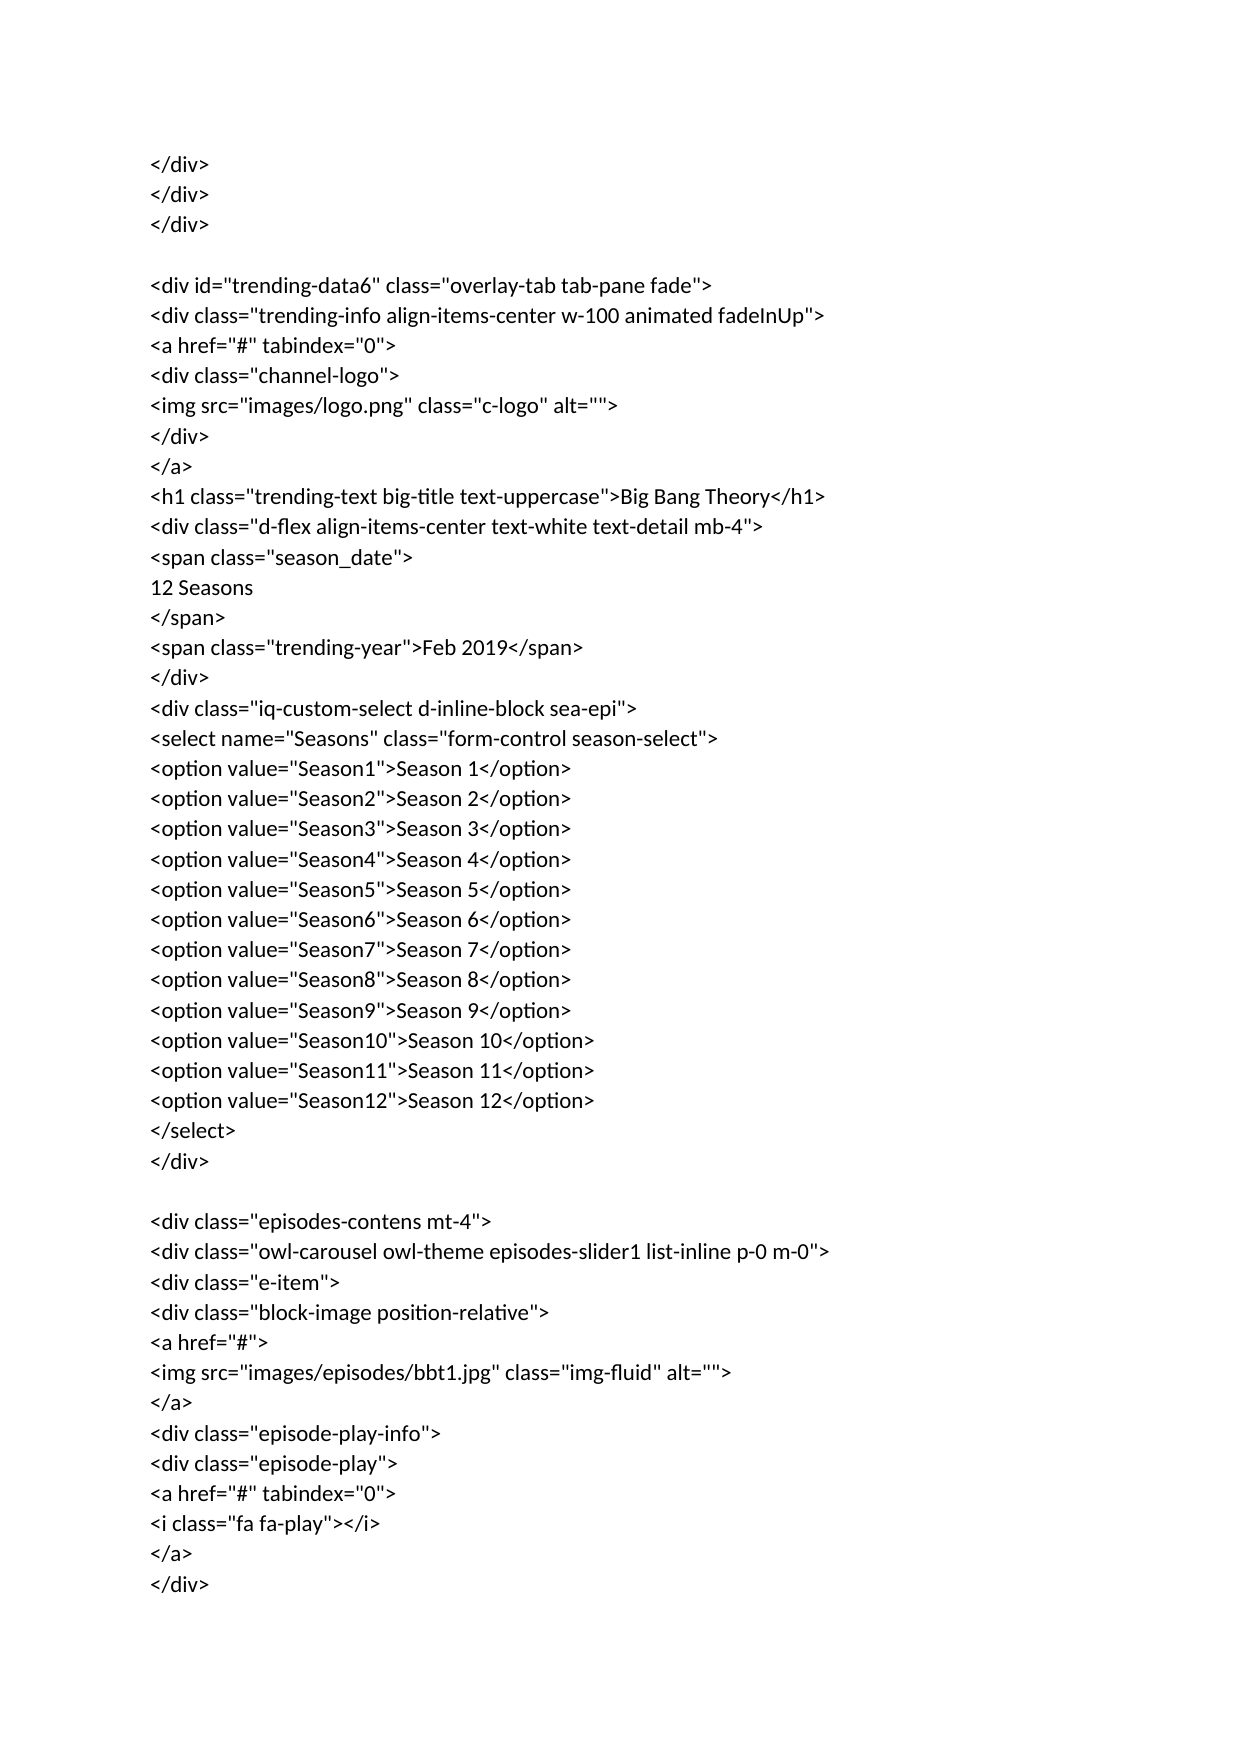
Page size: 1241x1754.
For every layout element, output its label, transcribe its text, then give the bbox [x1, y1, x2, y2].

text <option value="Season9">Season 9</option> [150, 996, 1090, 1024]
text <div class="block-image position-relative"> [150, 1298, 1090, 1326]
text <i class="fa fa-play"></i> [150, 1509, 1090, 1537]
text <div class="d-flex align-items-center text-white text-detail mb-4"> [150, 512, 1090, 541]
text <select name="Seasons" class="form-control season-select"> [150, 724, 1090, 752]
text </div> [150, 180, 1090, 208]
text <div class="episodes-contens mt-4"> [150, 1207, 1090, 1235]
text <a href="#" tabindex="0"> [150, 1479, 1090, 1507]
text <div class="episode-play-info"> [150, 1419, 1090, 1447]
text <a href="#" tabindex="0"> [150, 331, 1090, 359]
text </span> [150, 603, 1090, 631]
text </div> [150, 663, 1090, 692]
text <div class="trending-info align-items-center w-100 animated fadeInUp"> [150, 301, 1090, 329]
text <option value="Season5">Season 5</option> [150, 875, 1090, 903]
text </div> [150, 422, 1090, 450]
text <option value="Season3">Season 3</option> [150, 814, 1090, 843]
text <option value="Season2">Season 2</option> [150, 784, 1090, 812]
text <option value="Season12">Season 12</option> [150, 1086, 1090, 1114]
text <div id="trending-data6" class="overlay-tab tab-pane fade"> [150, 271, 1090, 299]
text </a> [150, 452, 1090, 480]
text <div class="iq-custom-select d-inline-block sea-epi"> [150, 694, 1090, 722]
text </div> [150, 210, 1090, 238]
text <h1 class="trending-text big-title text-uppercase">Big Bang Theory</h1> [150, 482, 1090, 510]
text <div class="owl-carousel owl-theme episodes-slider1 list-inline p-0 m-0"> [150, 1237, 1090, 1266]
text 12 Seasons [150, 573, 1090, 601]
text </div> [150, 1147, 1090, 1175]
text <a href="#"> [150, 1328, 1090, 1356]
text <option value="Season11">Season 11</option> [150, 1056, 1090, 1084]
text <option value="Season6">Season 6</option> [150, 905, 1090, 933]
text <option value="Season1">Season 1</option> [150, 754, 1090, 782]
text <span class="trending-year">Feb 2019</span> [150, 633, 1090, 661]
text <option value="Season7">Season 7</option> [150, 935, 1090, 963]
text <option value="Season4">Season 4</option> [150, 845, 1090, 873]
text <img src="images/logo.png" class="c-logo" alt=""> [150, 392, 1090, 420]
text <option value="Season10">Season 10</option> [150, 1026, 1090, 1054]
text </a> [150, 1539, 1090, 1568]
text <option value="Season8">Season 8</option> [150, 966, 1090, 994]
text <div class="channel-logo"> [150, 361, 1090, 389]
text </div> [150, 150, 1090, 178]
text <span class="season_date"> [150, 543, 1090, 571]
text <div class="e-item"> [150, 1268, 1090, 1296]
text <img src="images/episodes/bbt1.jpg" class="img-fluid" alt=""> [150, 1358, 1090, 1386]
text <div class="episode-play"> [150, 1449, 1090, 1477]
text </div> [150, 1570, 1090, 1598]
text </select> [150, 1117, 1090, 1145]
text </a> [150, 1388, 1090, 1417]
